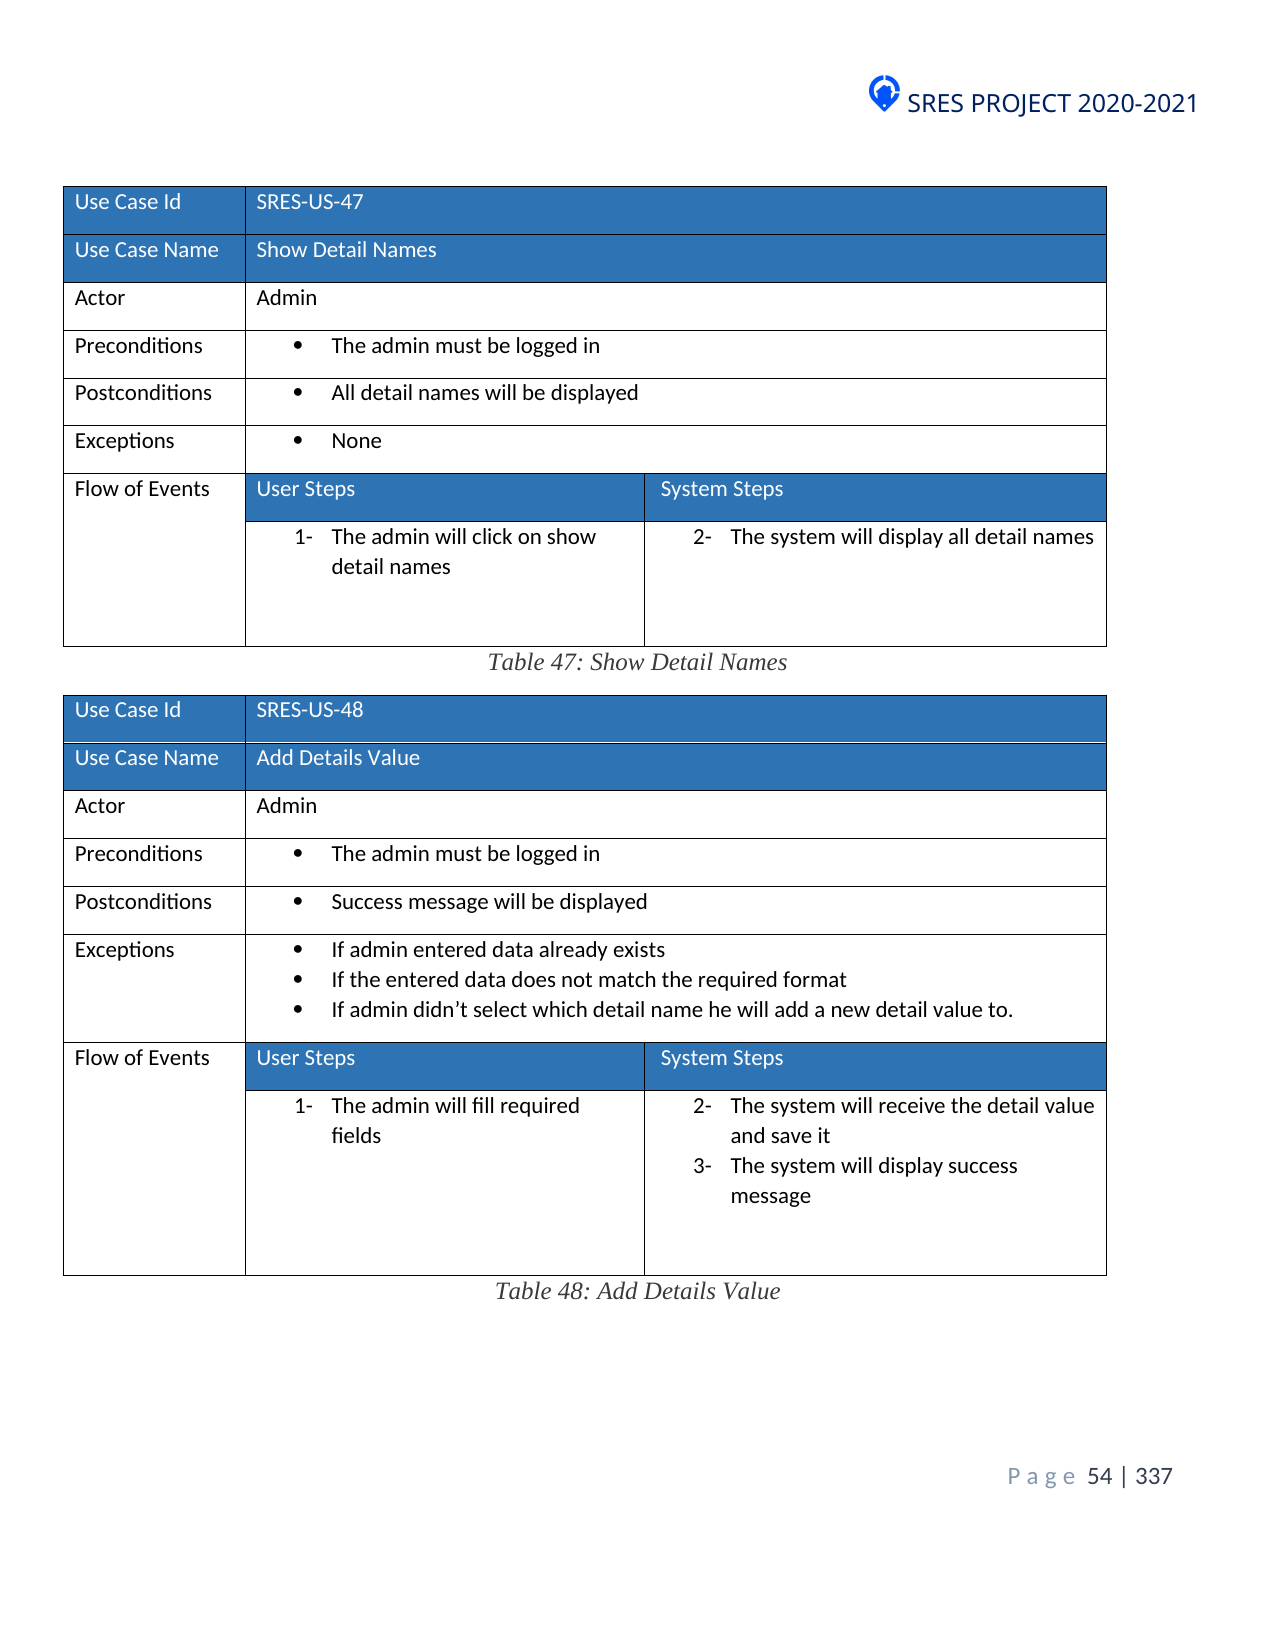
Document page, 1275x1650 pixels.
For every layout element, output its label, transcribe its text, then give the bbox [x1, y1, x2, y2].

table_cell Admin [246, 283, 1106, 330]
table_cell User Steps [246, 474, 644, 521]
text Table 48: Add Details Value [75, 1276, 1200, 1305]
table_cell Flow of Events [64, 1043, 245, 1275]
table_cell Success message will be displayed [246, 887, 1106, 934]
table_header Use Case Id [64, 696, 245, 742]
table_cell System Steps [645, 1043, 1106, 1090]
table_cell All detail names will be displayed [246, 379, 1106, 425]
table_cell If admin entered data already exists If the entered data does not match the required format If admin didn’t select which detail name he will add a new detail value to. [246, 935, 1106, 1042]
table_header SRES-US-48 [246, 696, 1106, 742]
table_cell The system will receive the detail value and save it The system will display success message [645, 1091, 1106, 1275]
table_cell Add Details Value [246, 744, 1106, 790]
picture [868, 75, 901, 113]
table_cell Use Case Name [64, 235, 245, 282]
table_cell The admin must be logged in [246, 839, 1106, 886]
table_cell The system will display all detail names [645, 522, 1106, 646]
table_cell Admin [246, 791, 1106, 838]
text Table 47: Show Detail Names [75, 647, 1200, 676]
table_cell Show Detail Names [246, 235, 1106, 282]
table_cell Postconditions [64, 379, 245, 425]
table_cell None [246, 426, 1106, 473]
table_cell The admin must be logged in [246, 331, 1106, 377]
table_cell Postconditions [64, 887, 245, 934]
table_cell Flow of Events [64, 474, 245, 646]
table_cell Exceptions [64, 935, 245, 1042]
table_cell System Steps [645, 474, 1106, 521]
table_cell Use Case Name [64, 744, 245, 790]
table_cell The admin will fill required fields [246, 1091, 644, 1275]
table_cell Preconditions [64, 331, 245, 377]
table_cell Actor [64, 791, 245, 838]
table_cell User Steps [246, 1043, 644, 1090]
table_header SRES-US-47 [246, 187, 1106, 234]
table_cell Actor [64, 283, 245, 330]
table_cell Preconditions [64, 839, 245, 886]
table_header Use Case Id [64, 187, 245, 234]
table_cell Exceptions [64, 426, 245, 473]
table_cell The admin will click on show detail names [246, 522, 644, 646]
